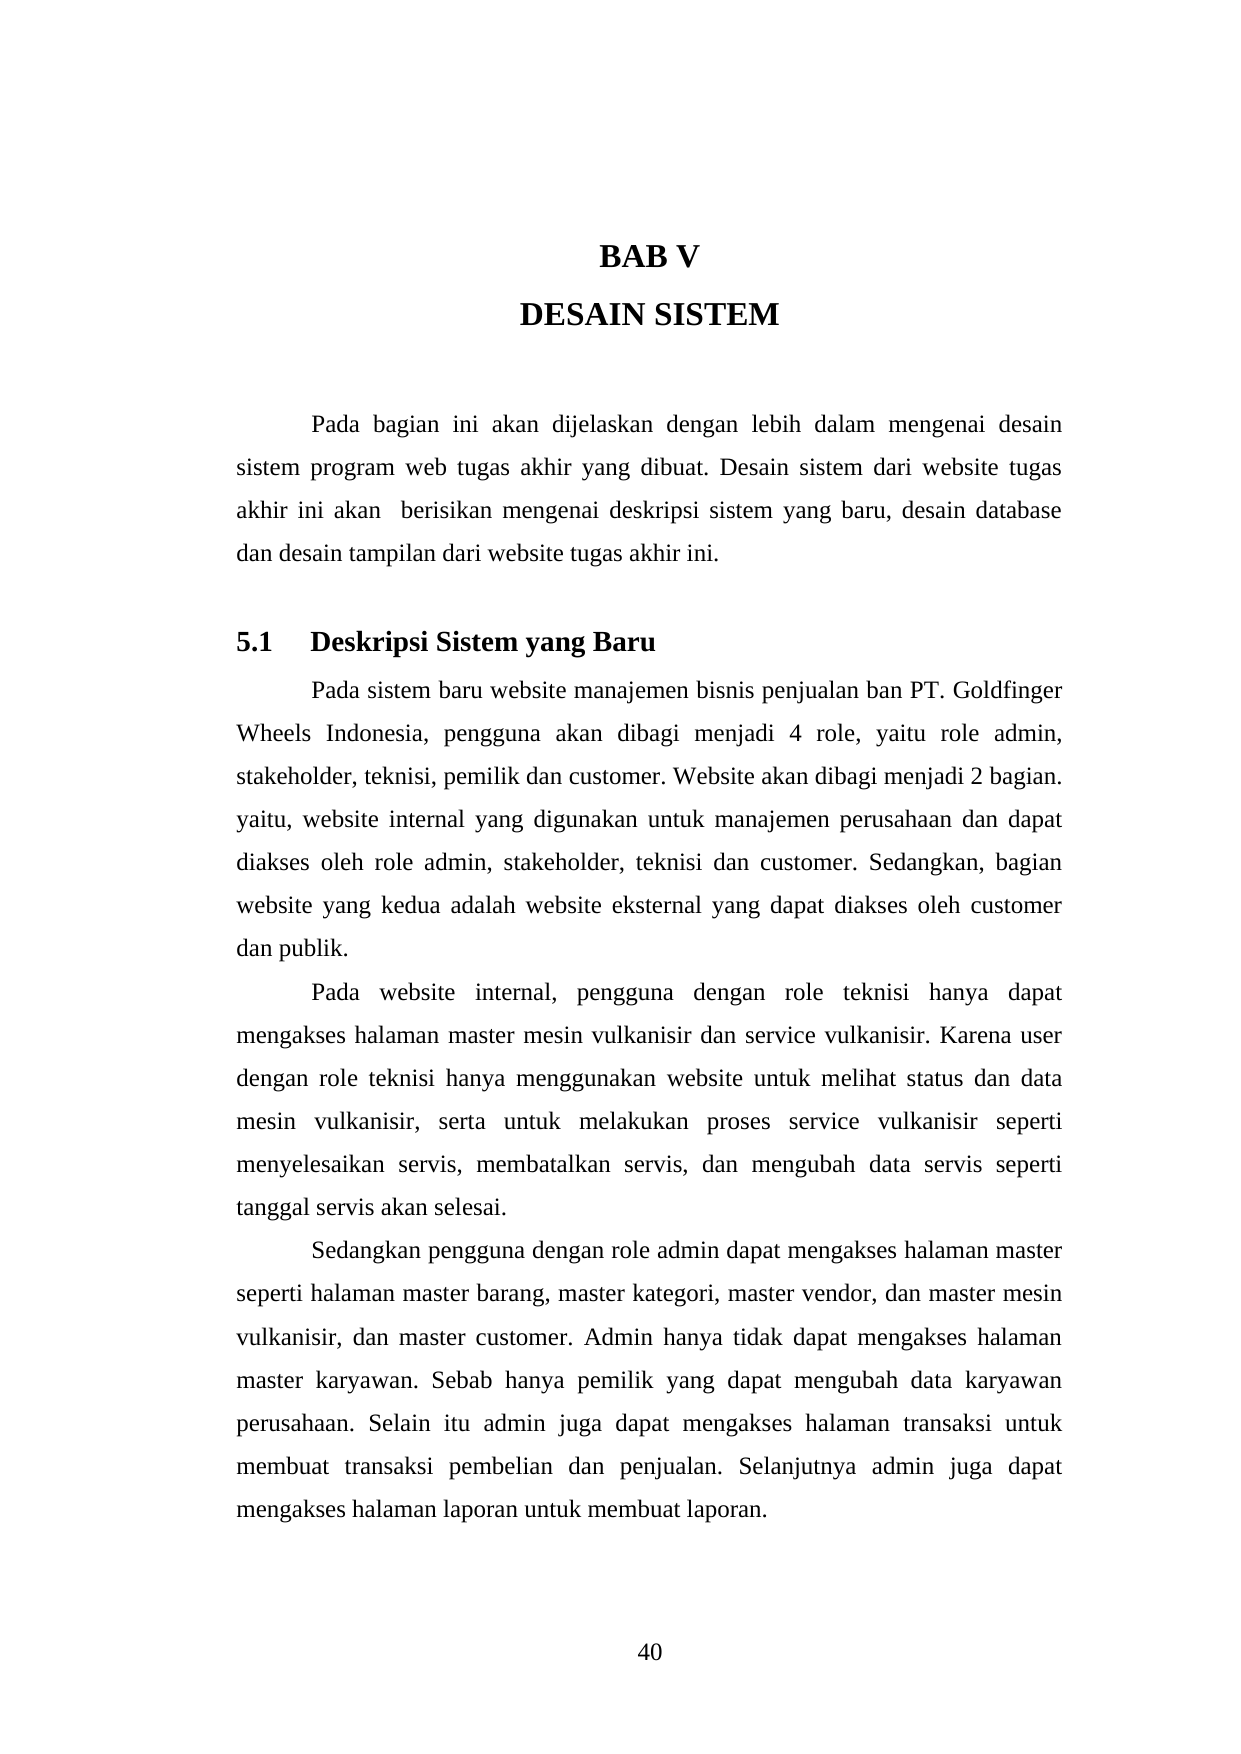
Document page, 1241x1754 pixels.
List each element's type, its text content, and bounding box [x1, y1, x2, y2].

text Pada sistem baru website manajemen bisnis penjualan ban PT. Goldfinger Wheels Indonesia, pengguna akan dibagi menjadi 4 role, yaitu role admin, stakeholder, teknisi, pemilik dan customer. Website akan dibagi menjadi 2 bagian. yaitu, website internal yang digunakan untuk manajemen perusahaan dan dapat diakses oleh role admin, stakeholder, teknisi dan customer. Sedangkan, bagian website yang kedua adalah website eksternal yang dapat diakses oleh customer dan publik. [236, 675, 1063, 962]
text Pada website internal, pengguna dengan role teknisi hanya dapat mengakses halaman master mesin vulkanisir dan service vulkanisir. Karena user dengan role teknisi hanya menggunakan website untuk melihat status dan data mesin vulkanisir, serta untuk melakukan proses service vulkanisir seperti menyelesaikan servis, membatalkan servis, dan mengubah data servis seperti tanggal servis akan selesai. [236, 977, 1063, 1221]
text Sedangkan pengguna dengan role admin dapat mengakses halaman master seperti halaman master barang, master kategori, master vendor, dan master mesin vulkanisir, dan master customer. Admin hanya tidak dapat mengakses halaman master karyawan. Sebab hanya pemilik yang dapat mengubah data karyawan perusahaan. Selain itu admin juga dapat mengakses halaman transaksi untuk membuat transaksi pembelian dan penjualan. Selanjutnya admin juga dapat mengakses halaman laporan untuk membuat laporan. [236, 1235, 1063, 1523]
text Pada bagian ini akan dijelaskan dengan lebih dalam mengenai desain sistem program web tugas akhir yang dibuat. Desain sistem dari website tugas akhir ini akan berisikan mengenai deskripsi sistem yang baru, desain database dan desain tampilan dari website tugas akhir ini. [236, 409, 1063, 567]
list Deskripsi Sistem yang Baru [236, 624, 1063, 658]
text DESAIN SISTEM [236, 294, 1063, 332]
text BAB V [236, 236, 1063, 274]
